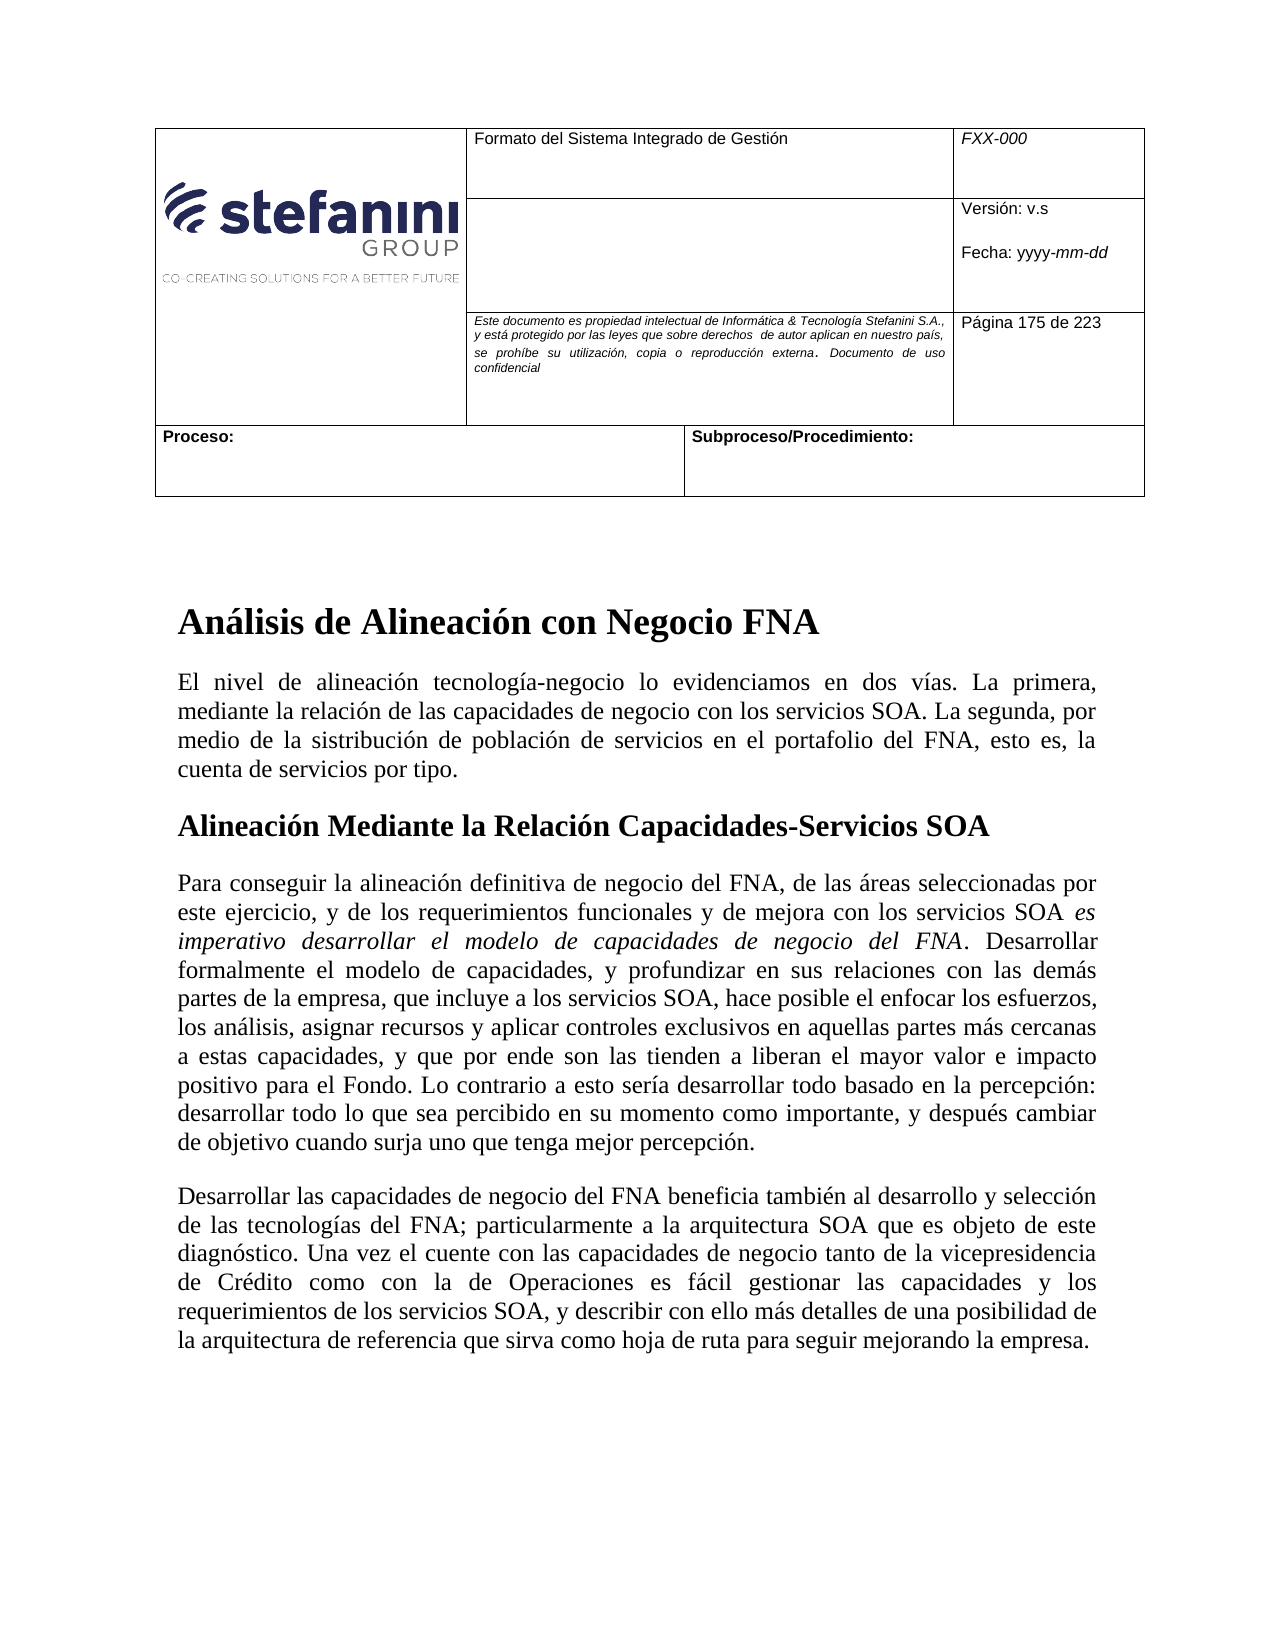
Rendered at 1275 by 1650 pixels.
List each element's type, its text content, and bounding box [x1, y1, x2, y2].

picture [162, 182, 460, 286]
text Desarrollar las capacidades de negocio del FNA beneficia también al desarrollo y selección de las tecnologías del FNA; particularmente a la arquitectura SOA que es objeto de este diagnóstico. Una vez el cuente con las capacidades de negocio tanto de la vicepresidencia de Crédito como con la de Operaciones es fácil gestionar las capacidades y los requerimientos de los servicios SOA, y describir con ello más detalles de una posibilidad de la arquitectura de referencia que sirva como hoja de ruta para seguir mejorando la empresa. [177, 1181, 1098, 1353]
subtitle Análisis de Alineación con Negocio FNA [177, 599, 1098, 642]
text Para conseguir la alineación definitiva de negocio del FNA, de las áreas seleccionadas por este ejercicio, y de los requerimientos funcionales y de mejora con los servicios SOA es imperativo desarrollar el modelo de capacidades de negocio del FNA. Desarrollar formalmente el modelo de capacidades, y profundizar en sus relaciones con las demás partes de la empresa, que incluye a los servicios SOA, hace posible el enfocar los esfuerzos, los análisis, asignar recursos y aplicar controles exclusivos en aquellas partes más cercanas a estas capacidades, y que por ende son las tienden a liberan el mayor valor e impacto positivo para el Fondo. Lo contrario a esto sería desarrollar todo basado en la percepción: desarrollar todo lo que sea percibido en su momento como importante, y después cambiar de objetivo cuando surja uno que tenga mejor percepción. [177, 868, 1098, 1156]
text El nivel de alineación tecnología-negocio lo evidenciamos en dos vías. La primera, mediante la relación de las capacidades de negocio con los servicios SOA. La segunda, por medio de la sistribución de población de servicios en el portafolio del FNA, esto es, la cuenta de servicios por tipo. [177, 667, 1098, 782]
subtitle Alineación Mediante la Relación Capacidades-Servicios SOA [177, 807, 1098, 843]
